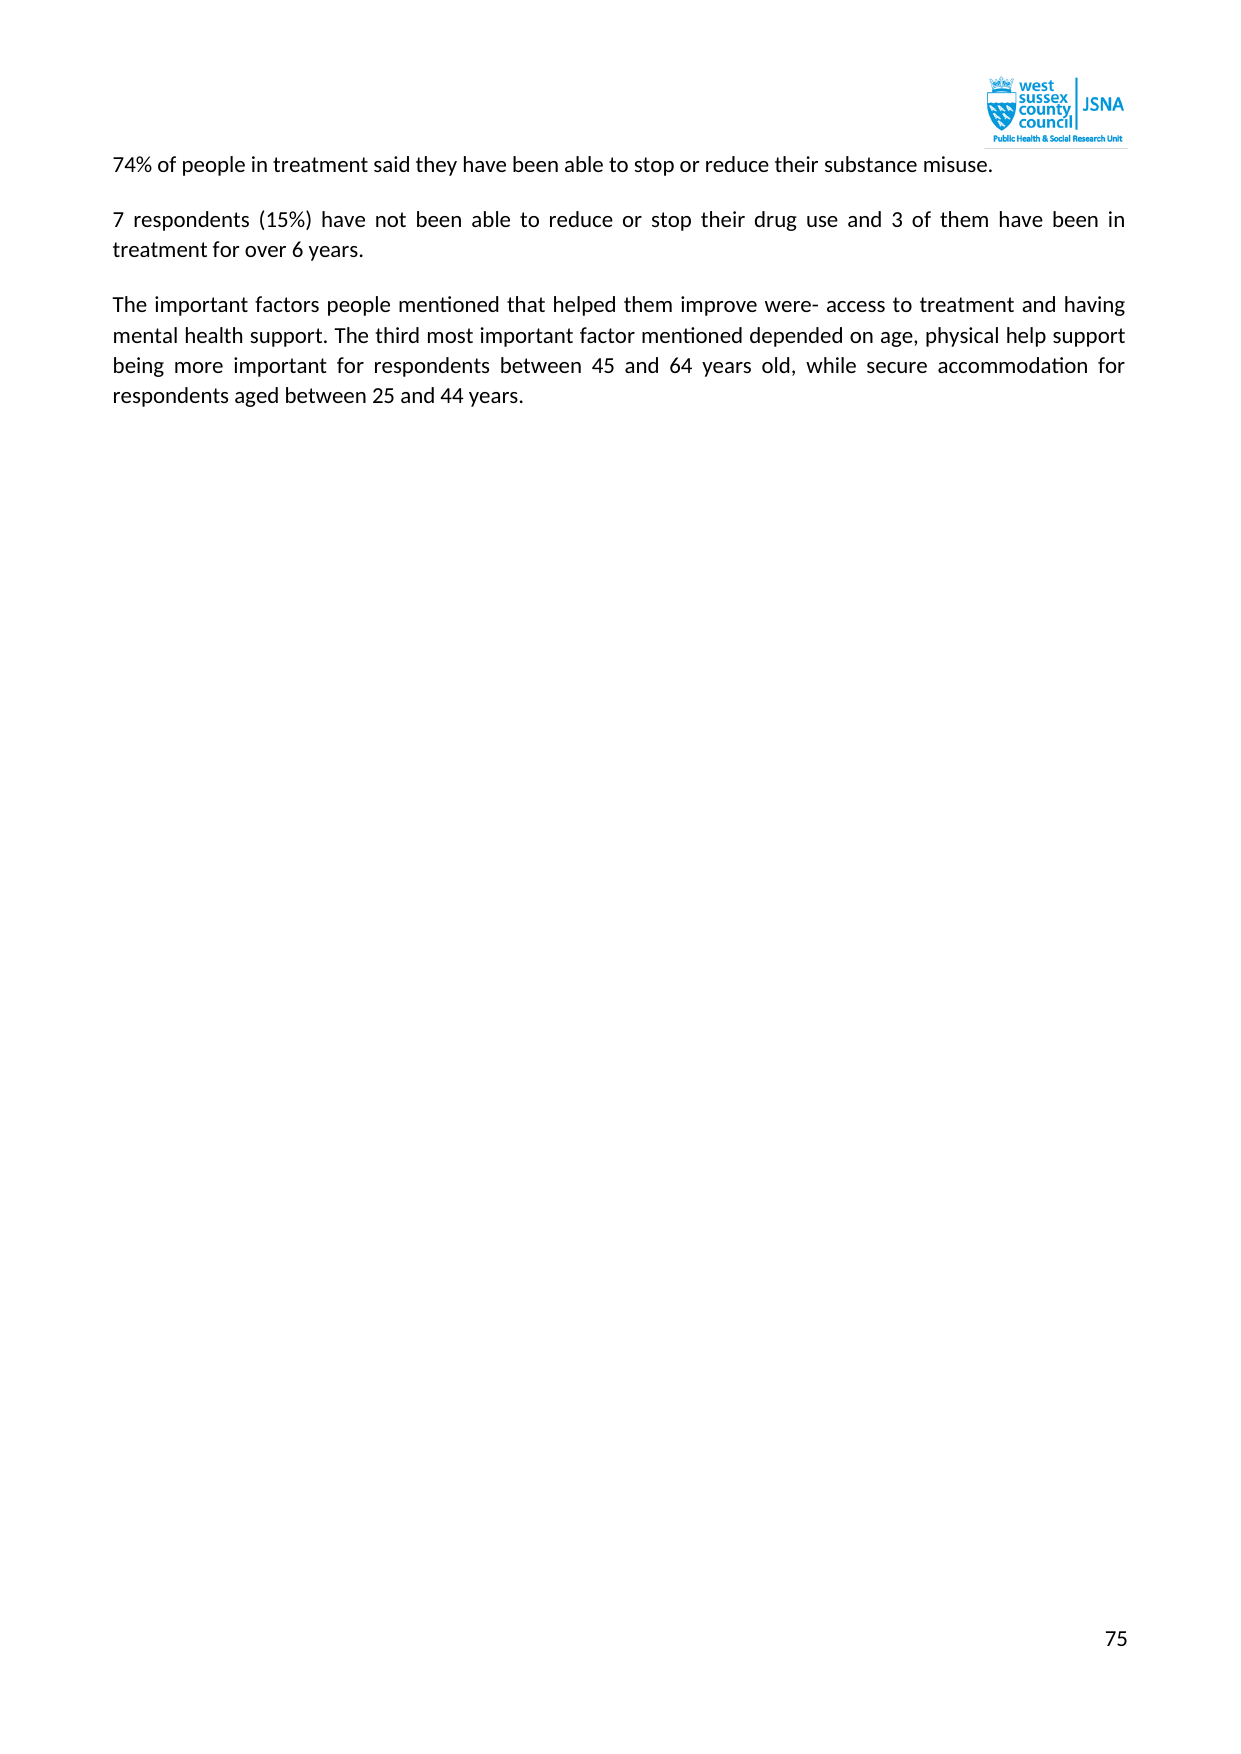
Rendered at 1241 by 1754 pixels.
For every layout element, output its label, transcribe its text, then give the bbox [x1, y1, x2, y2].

text 74% of people in treatment said they have been able to stop or reduce their substance misuse. [112, 150, 1128, 178]
text 7 respondents (15%) have not been able to reduce or stop their drug use and 3 of them have been in treatment for over 6 years. [112, 205, 1128, 263]
picture [981, 73, 1128, 149]
text The important factors people mentioned that helped them improve were- access to treatment and having mental health support. The third most important factor mentioned depended on age, physical help support being more important for respondents between 45 and 64 years old, while secure accommodation for respondents aged between 25 and 44 years. [112, 291, 1128, 409]
